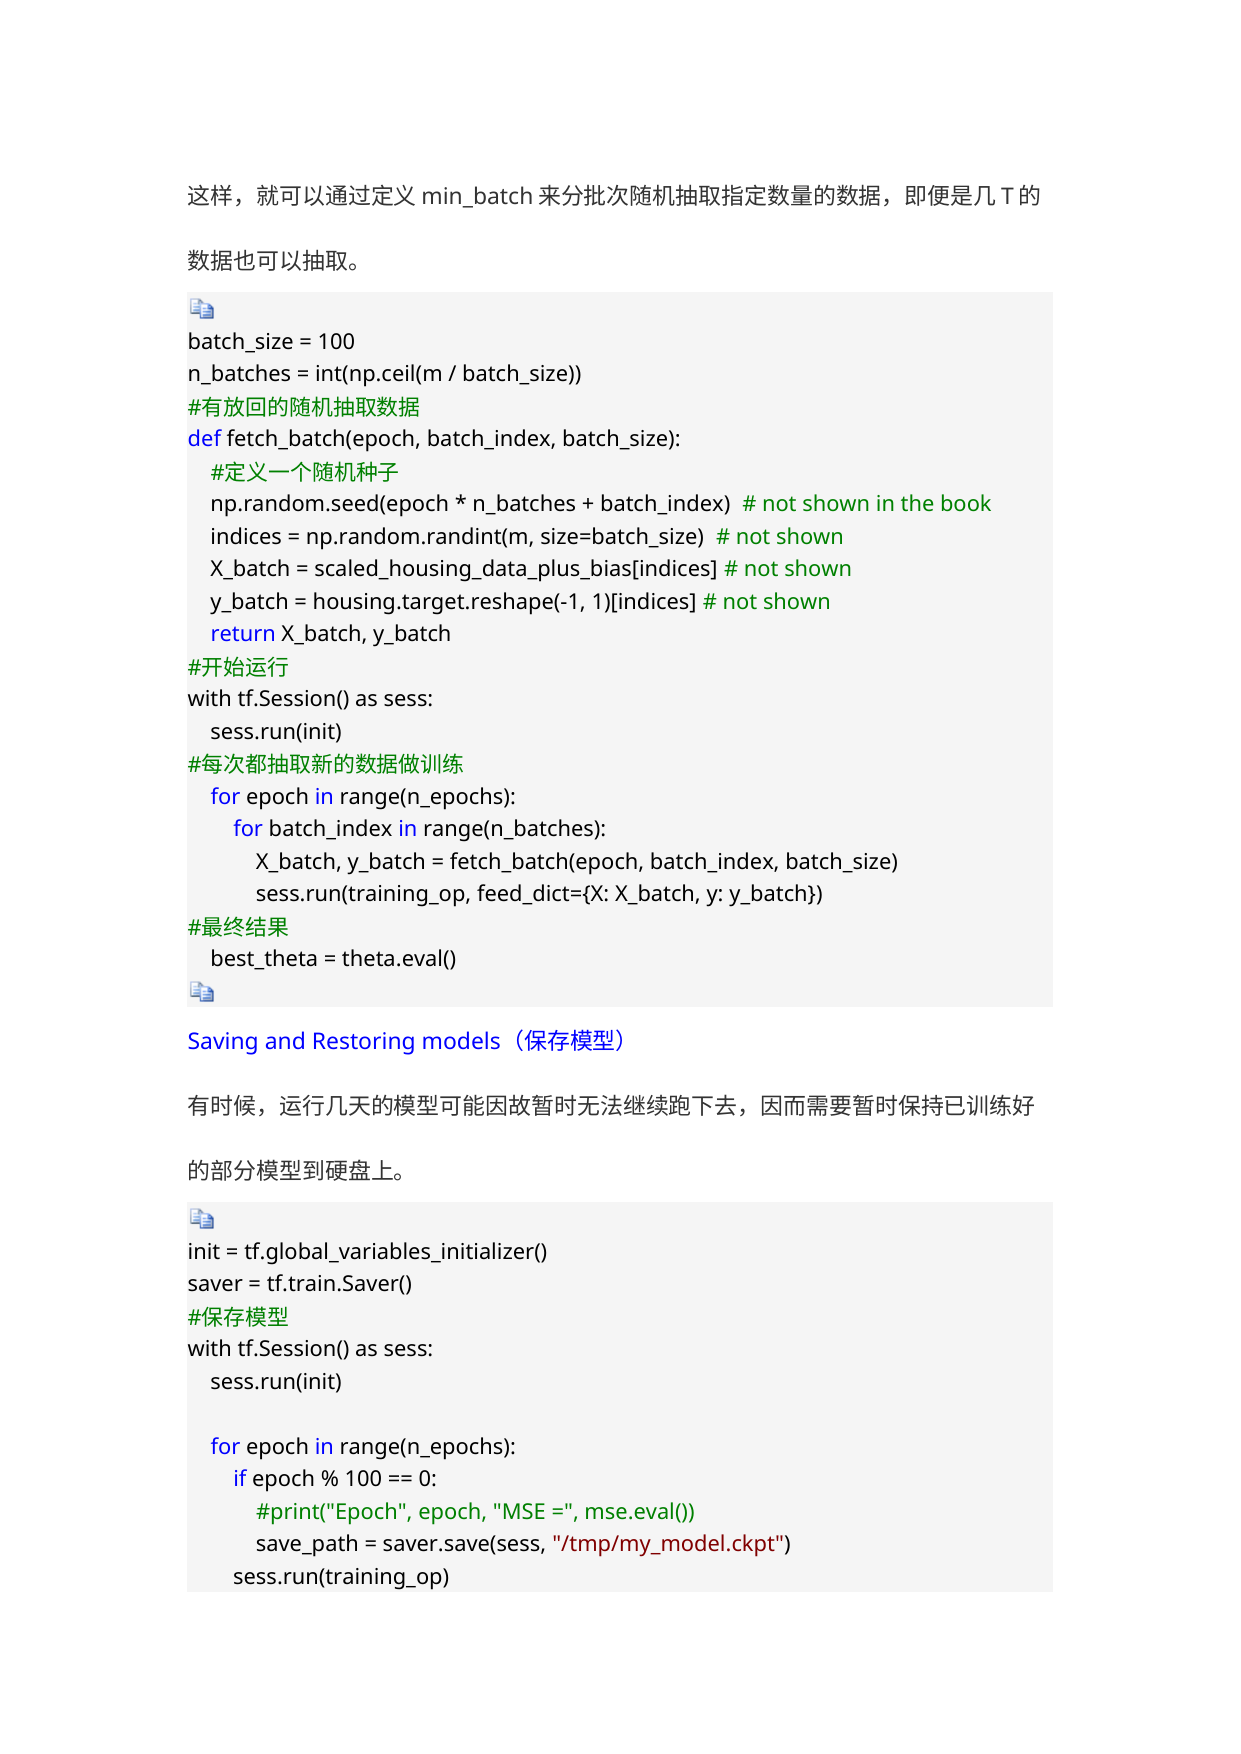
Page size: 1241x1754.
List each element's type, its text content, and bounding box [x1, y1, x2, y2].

text return X_batch, y_batch [187, 617, 1053, 649]
text y_batch = housing.target.reshape(-1, 1)[indices] # not shown [187, 584, 1053, 617]
text #保存模型 [187, 1299, 1053, 1332]
picture [187, 292, 219, 324]
text with tf.Session() as sess: [187, 1332, 1053, 1364]
text sess.run(training_op, feed_dict={X: X_batch, y: y_batch}) [187, 877, 1053, 909]
picture [187, 975, 219, 1007]
text saver = tf.train.Saver() [187, 1267, 1053, 1299]
text np.random.seed(epoch * n_batches + batch_index) # not shown in the book [187, 487, 1053, 519]
text 这样，就可以通过定义min_batch来分批次随机抽取指定数量的数据，即便是几T的数据也可以抽取。 [187, 162, 1053, 292]
text #print("Epoch", epoch, "MSE =", mse.eval()) [187, 1494, 1053, 1527]
text for epoch in range(n_epochs): [187, 779, 1053, 812]
text Saving and Restoring models（保存模型） [187, 1007, 1053, 1072]
text #开始运行 [187, 649, 1053, 682]
text X_batch, y_batch = fetch_batch(epoch, batch_index, batch_size) [187, 844, 1053, 877]
text with tf.Session() as sess: [187, 682, 1053, 714]
text if epoch % 100 == 0: [187, 1462, 1053, 1494]
text indices = np.random.randint(m, size=batch_size) # not shown [187, 519, 1053, 552]
text def fetch_batch(epoch, batch_index, batch_size): [187, 422, 1053, 454]
text init = tf.global_variables_initializer() [187, 1234, 1053, 1267]
text #最终结果 [187, 909, 1053, 942]
text for batch_index in range(n_batches): [187, 812, 1053, 844]
text n_batches = int(np.ceil(m / batch_size)) [187, 357, 1053, 389]
text batch_size = 100 [187, 324, 1053, 357]
text for epoch in range(n_epochs): [187, 1429, 1053, 1462]
text save_path = saver.save(sess, "/tmp/my_model.ckpt") [187, 1527, 1053, 1559]
text X_batch = scaled_housing_data_plus_bias[indices] # not shown [187, 552, 1053, 584]
picture [187, 1202, 219, 1234]
text #每次都抽取新的数据做训练 [187, 747, 1053, 779]
text sess.run(init) [187, 714, 1053, 747]
text #有放回的随机抽取数据 [187, 389, 1053, 422]
text 有时候，运行几天的模型可能因故暂时无法继续跑下去，因而需要暂时保持已训练好的部分模型到硬盘上。 [187, 1072, 1053, 1202]
text sess.run(init) [187, 1364, 1053, 1397]
text best_theta = theta.eval() [187, 942, 1053, 974]
text #定义一个随机种子 [187, 454, 1053, 487]
text sess.run(training_op) [187, 1559, 1053, 1592]
